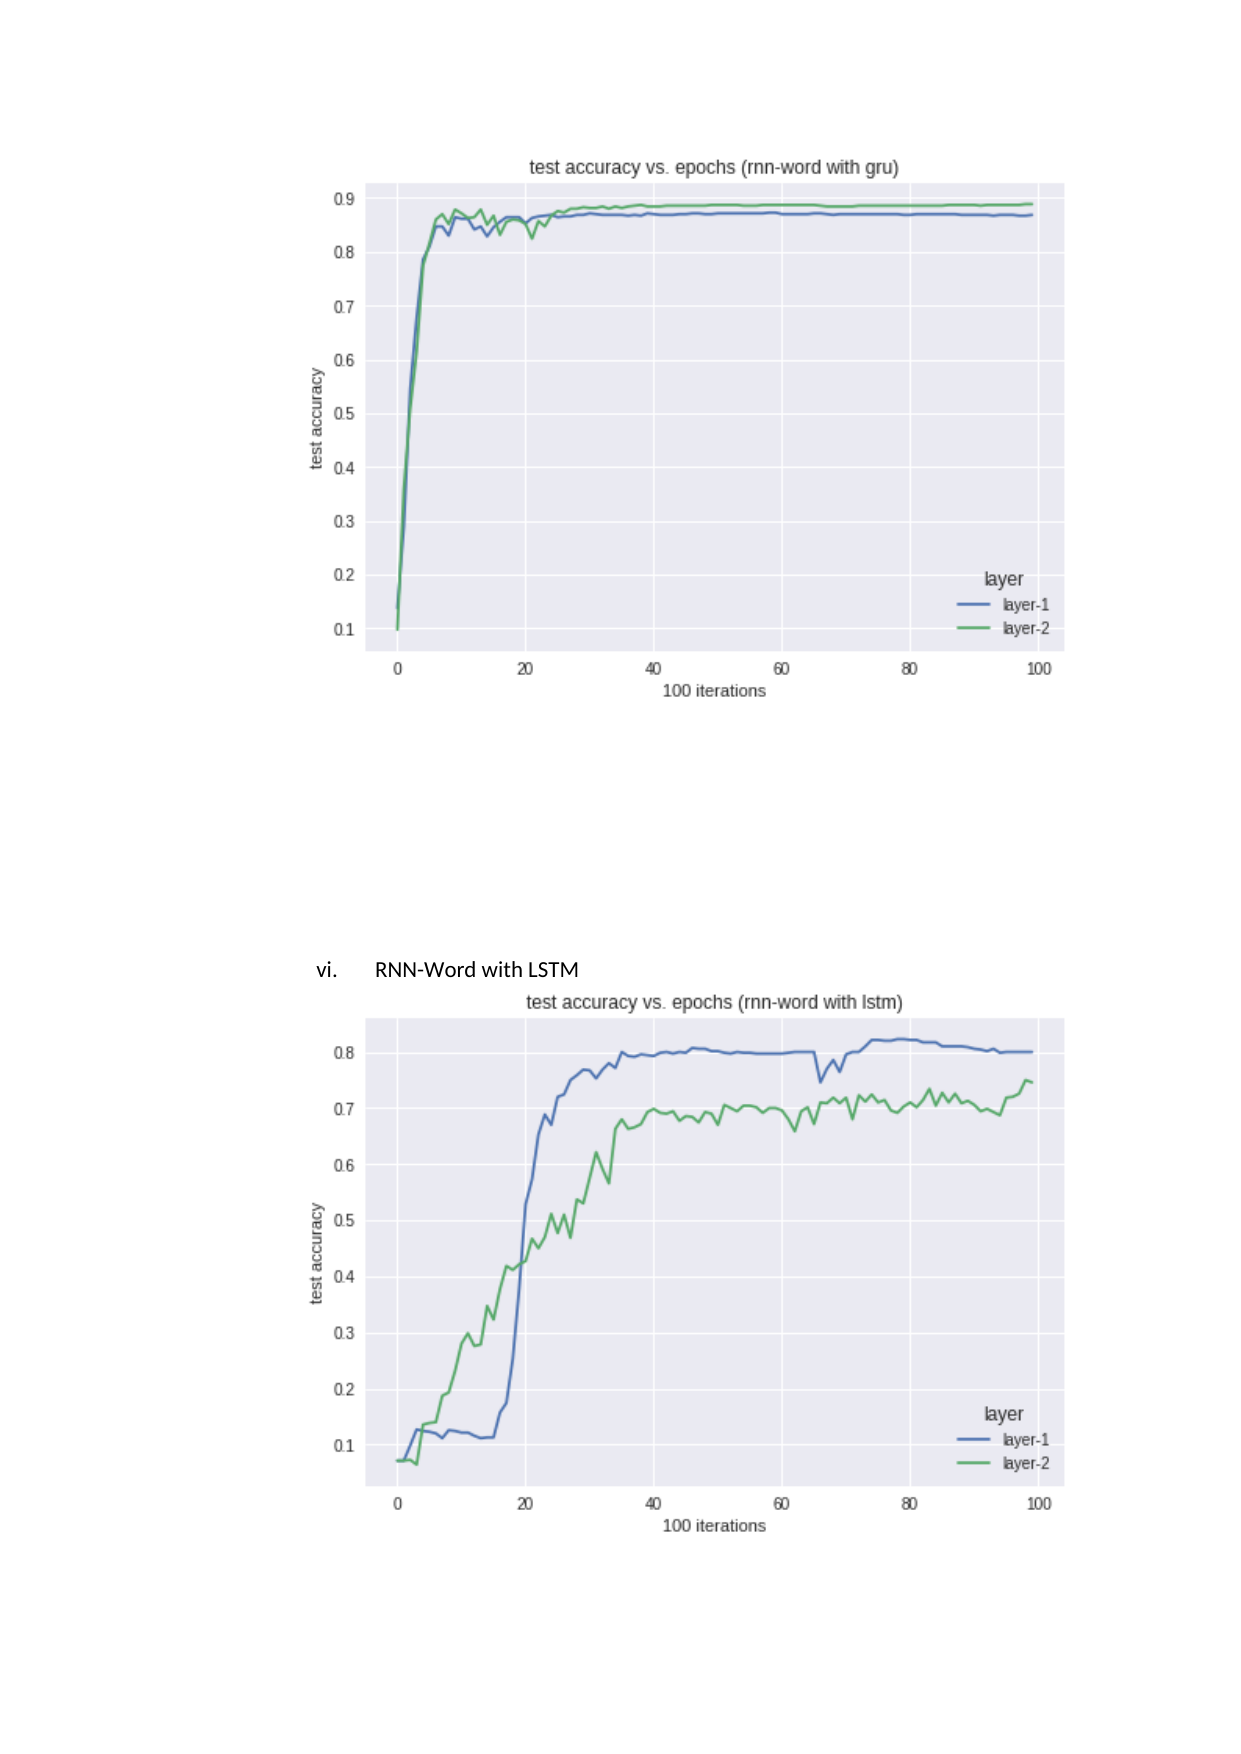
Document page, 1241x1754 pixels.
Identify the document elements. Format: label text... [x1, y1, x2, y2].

picture [300, 150, 1074, 711]
list RNN-Word with LSTM [337, 955, 1090, 983]
picture [300, 985, 1074, 1546]
